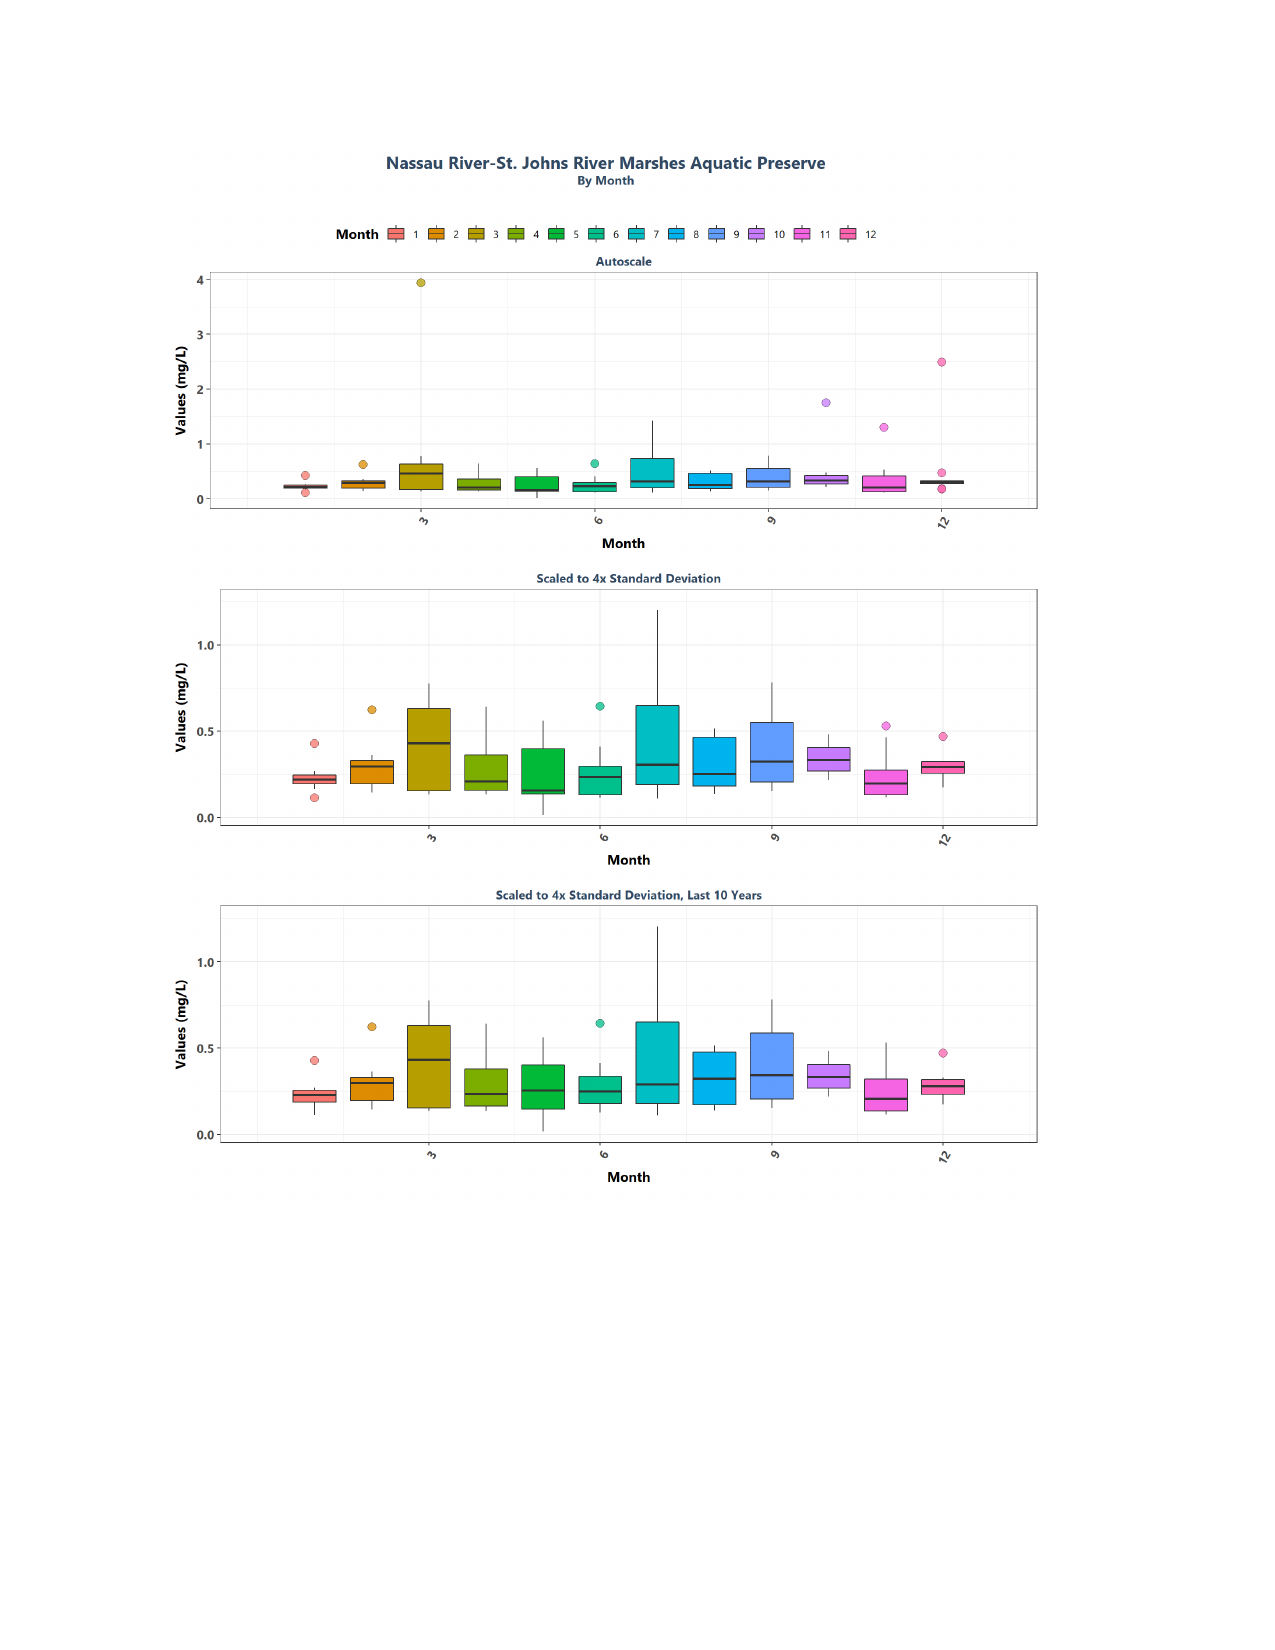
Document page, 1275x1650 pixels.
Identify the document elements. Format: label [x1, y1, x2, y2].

picture [168, 150, 1044, 1200]
